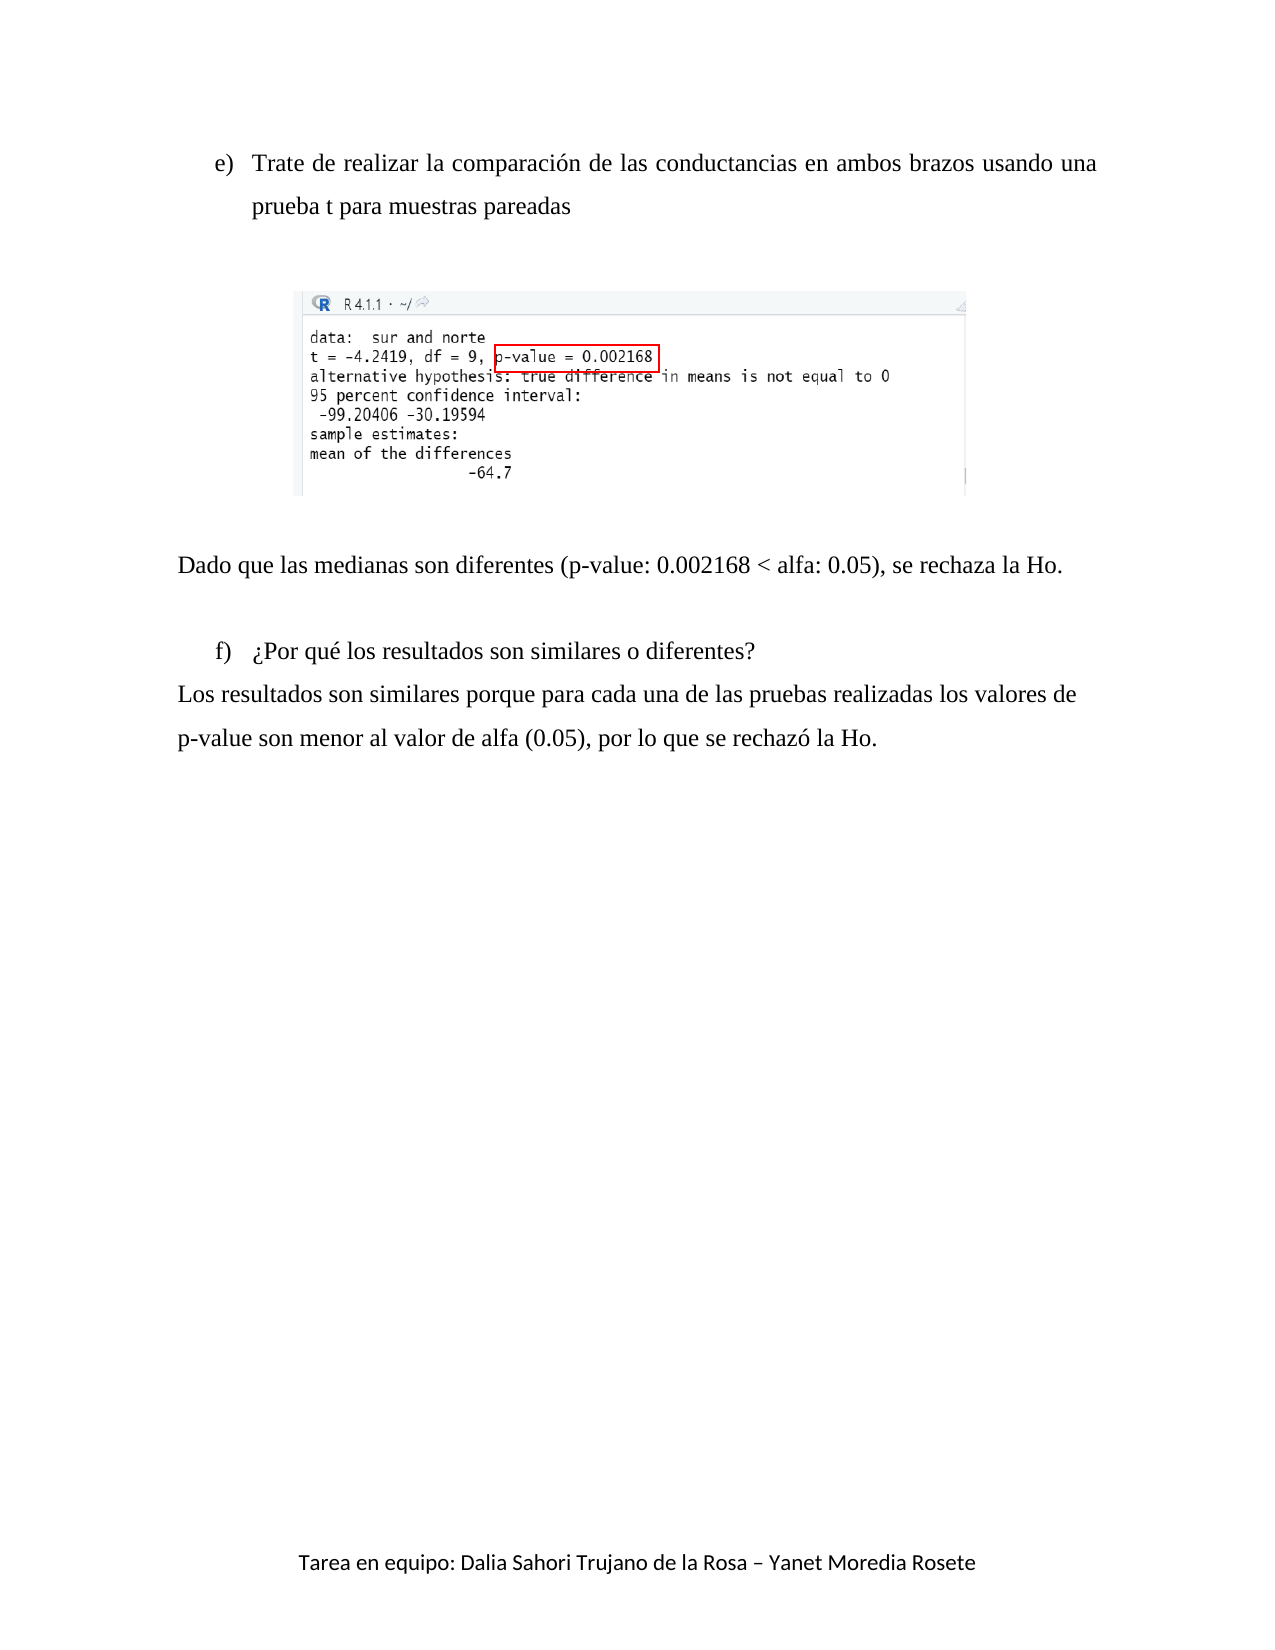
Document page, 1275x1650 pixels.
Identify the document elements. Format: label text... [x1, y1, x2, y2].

list ¿Por qué los resultados son similares o diferentes? [215, 636, 1098, 665]
picture [293, 291, 967, 496]
text Dado que las medianas son diferentes (p-value: 0.002168 < alfa: 0.05), se rechaza la Ho. [177, 550, 1098, 579]
text Los resultados son similares porque para cada una de las pruebas realizadas los valores de p-value son menor al valor de alfa (0.05), por lo que se rechazó la Ho. [177, 679, 1098, 751]
list Trate de realizar la comparación de las conductancias en ambos brazos usando una prueba t para muestras pareadas [214, 148, 1098, 219]
